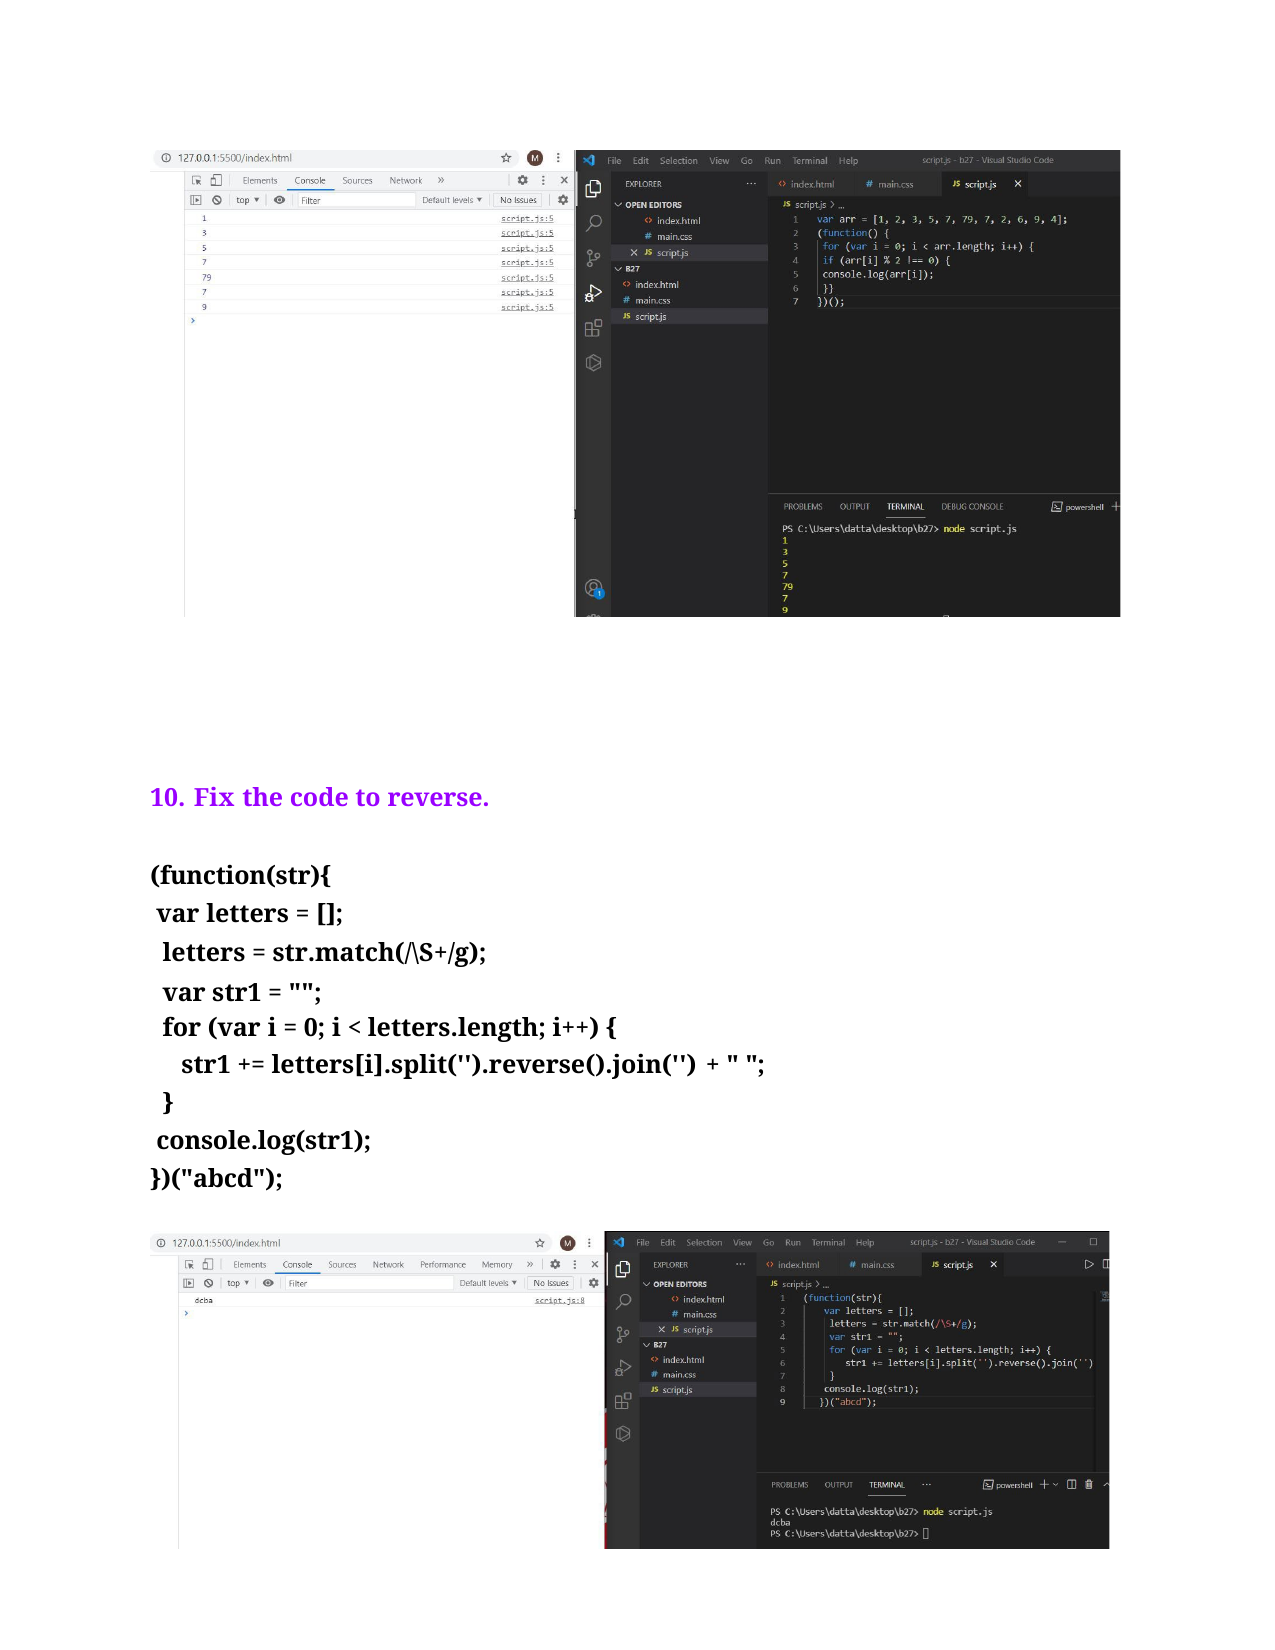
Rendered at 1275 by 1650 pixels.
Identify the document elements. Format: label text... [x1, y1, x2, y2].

text str1 += letters[i].split('').reverse().join('') + " "; [181, 1046, 1135, 1080]
picture [150, 1231, 1110, 1549]
list Fix the code to reverse. [150, 780, 1135, 814]
picture [150, 150, 1121, 617]
text for (var i = 0; i < letters.length; i++) { [162, 1015, 1135, 1042]
text (function(str){ var letters = []; [150, 858, 359, 930]
text letters = str.match(/\S+/g); var str1 = ""; [162, 935, 523, 1009]
text console.log(str1); [156, 1122, 1135, 1157]
text })("abcd"); [150, 1161, 1135, 1195]
text } [162, 1084, 1135, 1118]
